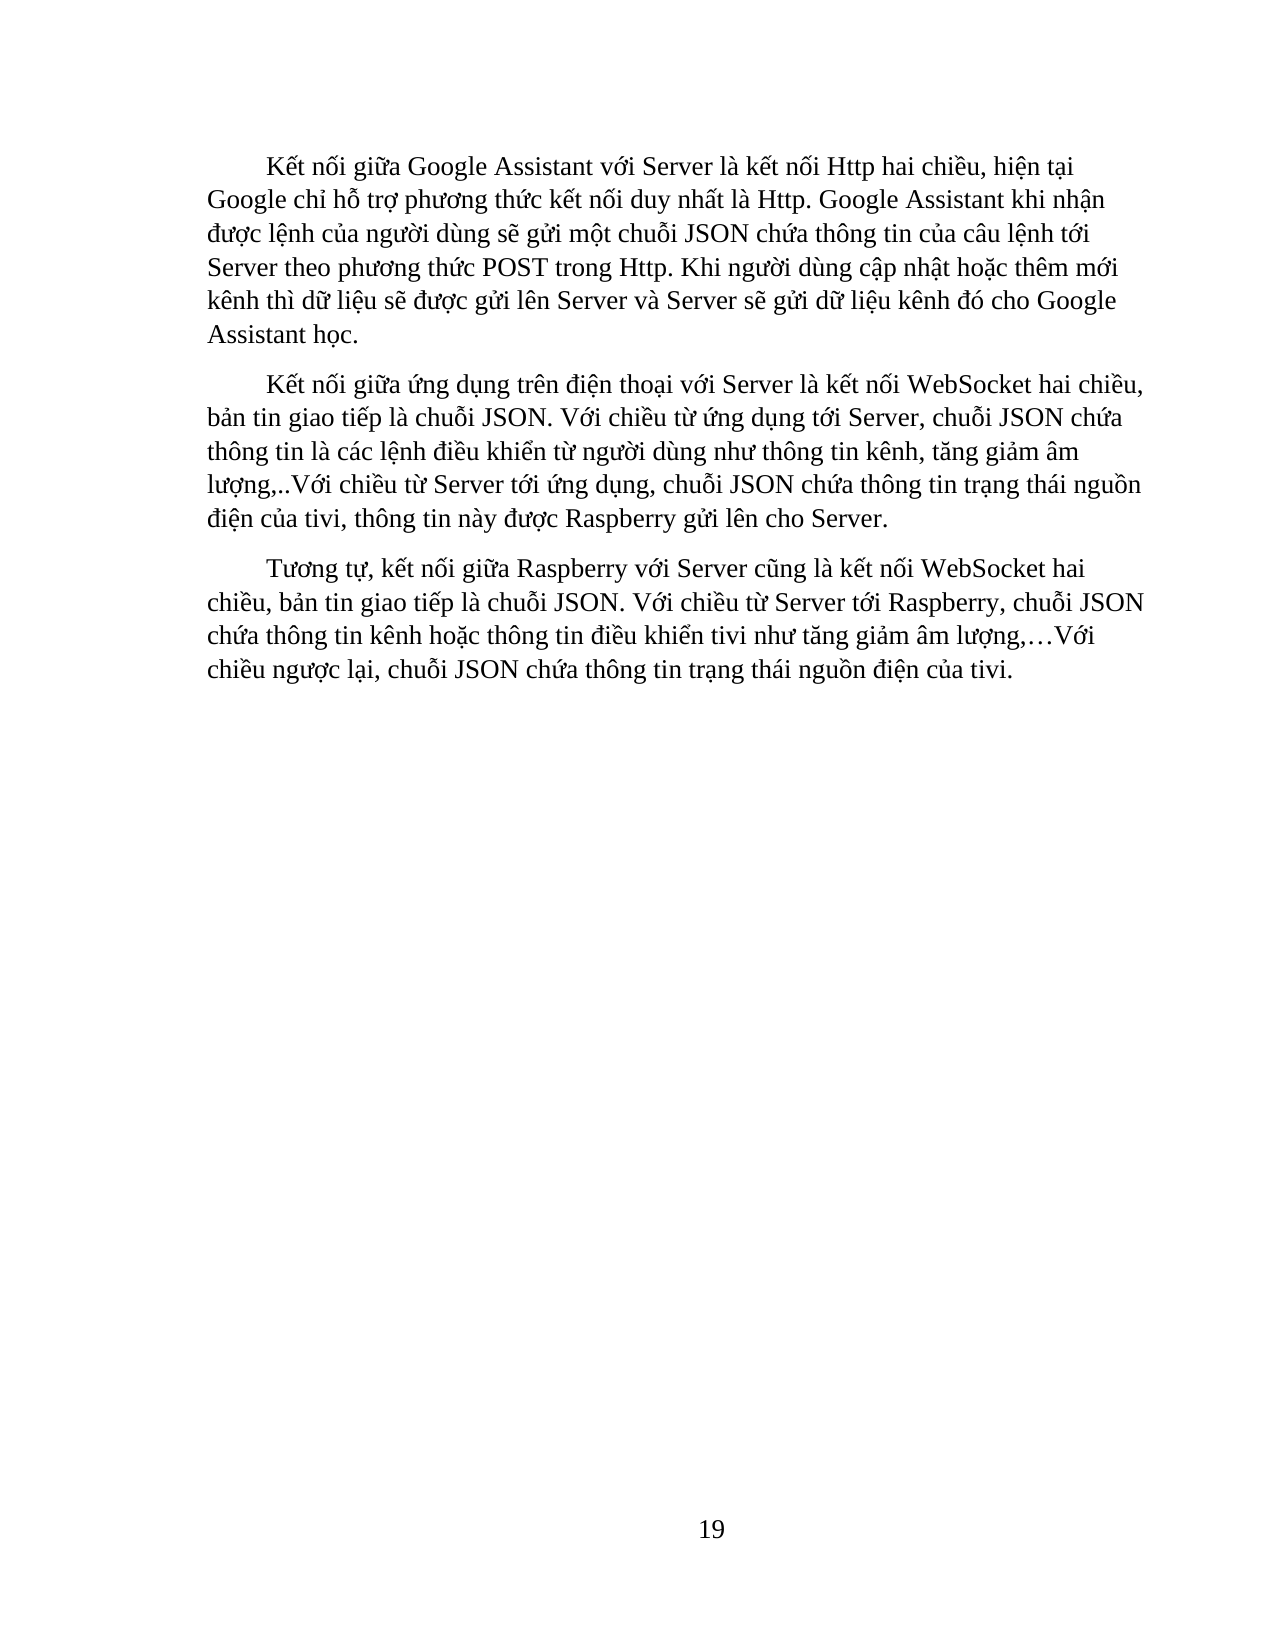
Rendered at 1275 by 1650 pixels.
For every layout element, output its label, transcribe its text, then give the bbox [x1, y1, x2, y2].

text Tương tự, kết nối giữa Raspberry với Server cũng là kết nối WebSocket hai chiều, bản tin giao tiếp là chuỗi JSON. Với chiều từ Server tới Raspberry, chuỗi JSON chứa thông tin kênh hoặc thông tin điều khiển tivi như tăng giảm âm lượng,…Với chiều ngược lại, chuỗi JSON chứa thông tin trạng thái nguồn điện của tivi. [207, 552, 1157, 684]
text Kết nối giữa ứng dụng trên điện thoại với Server là kết nối WebSocket hai chiều, bản tin giao tiếp là chuỗi JSON. Với chiều từ ứng dụng tới Server, chuỗi JSON chứa thông tin là các lệnh điều khiển từ người dùng như thông tin kênh, tăng giảm âm lượng,..Với chiều từ Server tới ứng dụng, chuỗi JSON chứa thông tin trạng thái nguồn điện của tivi, thông tin này được Raspberry gửi lên cho Server. [207, 368, 1157, 533]
text Kết nối giữa Google Assistant với Server là kết nối Http hai chiều, hiện tại Google chỉ hỗ trợ phương thức kết nối duy nhất là Http. Google Assistant khi nhận được lệnh của người dùng sẽ gửi một chuỗi JSON chứa thông tin của câu lệnh tới Server theo phương thức POST trong Http. Khi người dùng cập nhật hoặc thêm mới kênh thì dữ liệu sẽ được gửi lên Server và Server sẽ gửi dữ liệu kênh đó cho Google Assistant học. [207, 150, 1157, 349]
